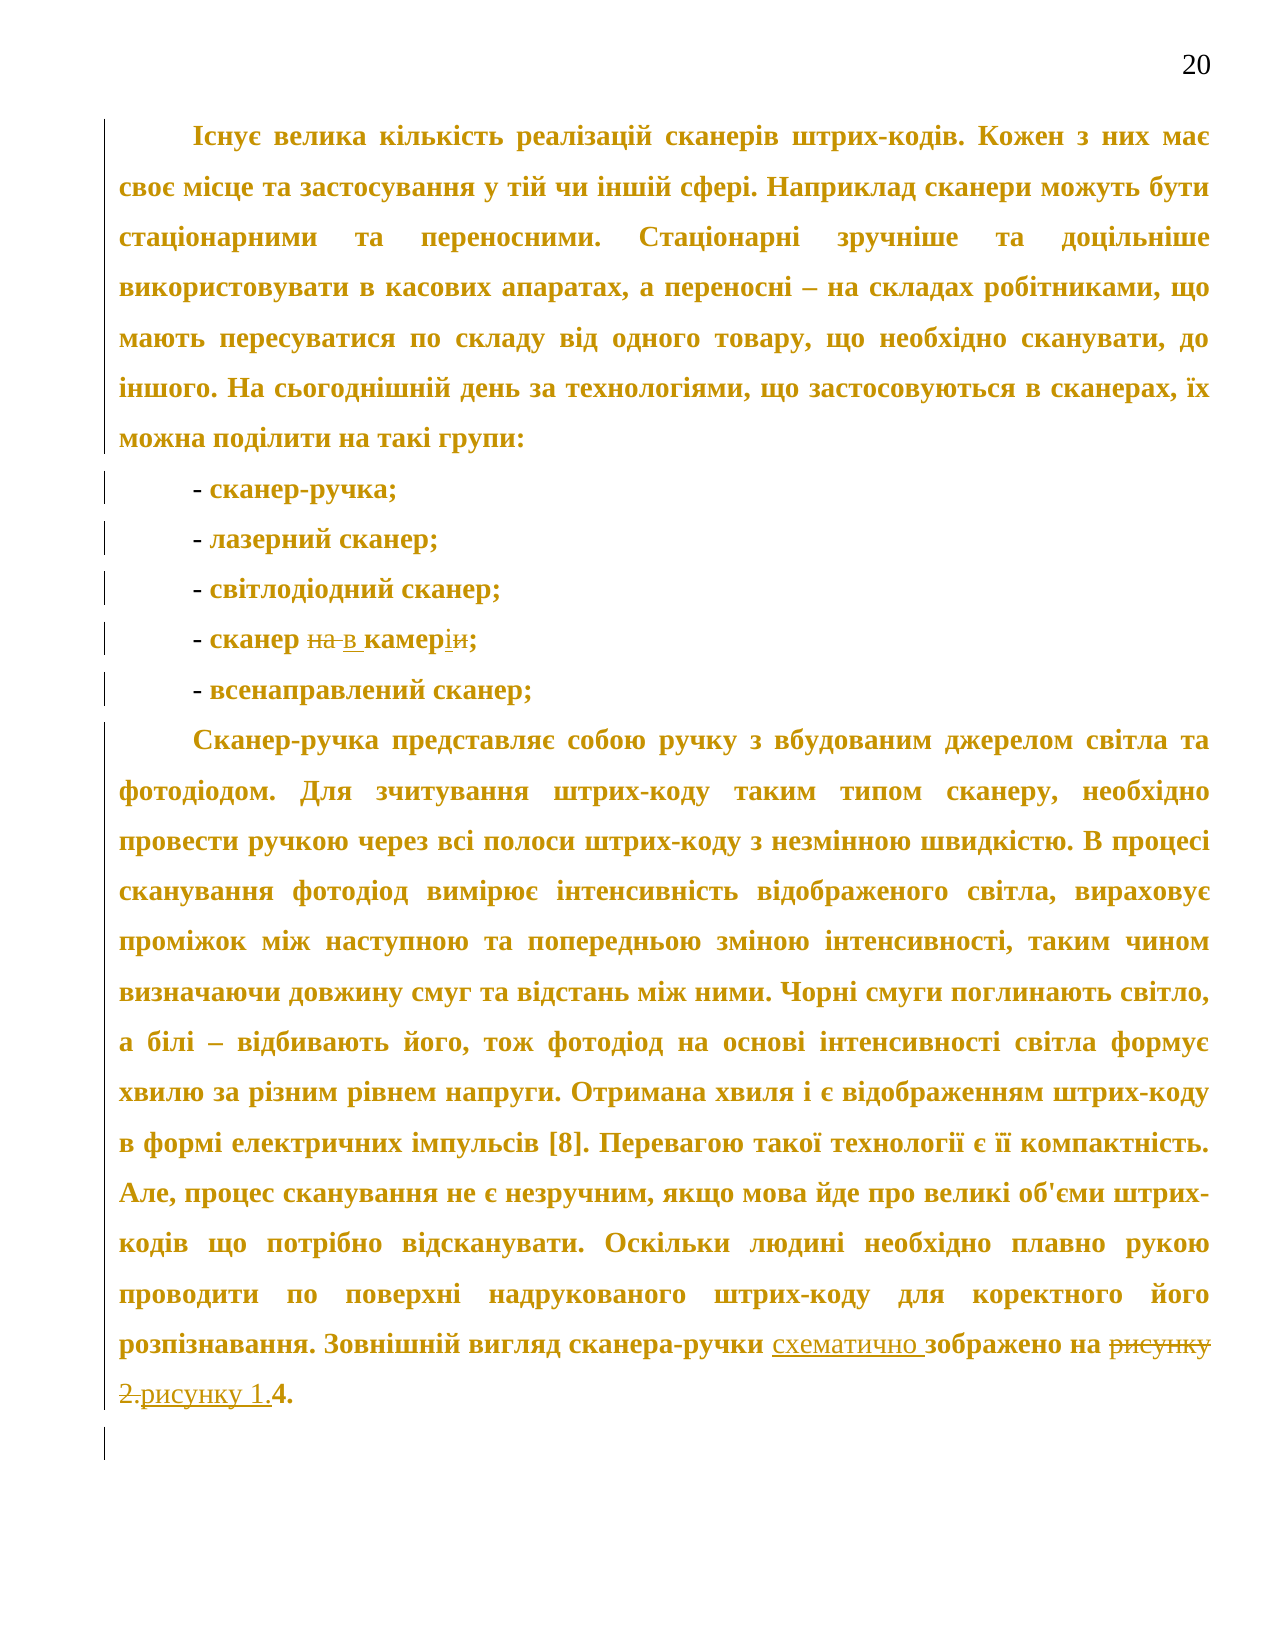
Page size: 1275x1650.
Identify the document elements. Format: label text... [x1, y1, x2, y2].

text Існує велика кількість реалізацій сканерів штрих-кодів. Кожен з них має своє місце та застосування у тій чи іншій сфері. Наприклад сканери можуть бути стаціонарними та переносними. Стаціонарні зручніше та доцільніше використовувати в касових апаратах, а переносні – на складах робітниками, що мають пересуватися по складу від одного товару, що необхідно сканувати, до іншого. На сьогоднішній день за технологіями, що застосовуються в сканерах, їх можна поділити на такі групи: [118, 118, 1211, 454]
list лазерний сканер; [133, 521, 1211, 554]
list світлодіодний сканер; [133, 571, 1211, 605]
list сканер камер; [133, 622, 1211, 655]
text Сканер-ручка представляє собою ручку з вбудованим джерелом світла та фотодіодом. Для зчитування штрих-коду таким типом сканеру, необхідно провести ручкою через всі полоси штрих-коду з незмінною швидкістю. В процесі сканування фотодіод вимірює інтенсивність відображеного світла, вираховує проміжок між наступною та попередньою зміною інтенсивності, таким чином визначаючи довжину смуг та відстань між ними. Чорні смуги поглинають світло, а білі – відбивають його, тож фотодіод на основі інтенсивності світла формує хвилю за різним рівнем напруги. Отримана хвиля і є відображенням штрих-коду в формі електричних імпульсів [8]. Перевагою такої технології є її компактність. Але, процес сканування не є незручним, якщо мова йде про великі об'єми штрих-кодів що потрібно відсканувати. Оскільки людині необхідно плавно рукою проводити по поверхні надрукованого штрих-коду для коректного його розпізнавання. Зовнішній вигляд сканера-ручки зображено на 4. [118, 722, 1211, 1410]
list сканер-ручка; [133, 471, 1211, 504]
list всенаправлений сканер; [133, 672, 1211, 706]
